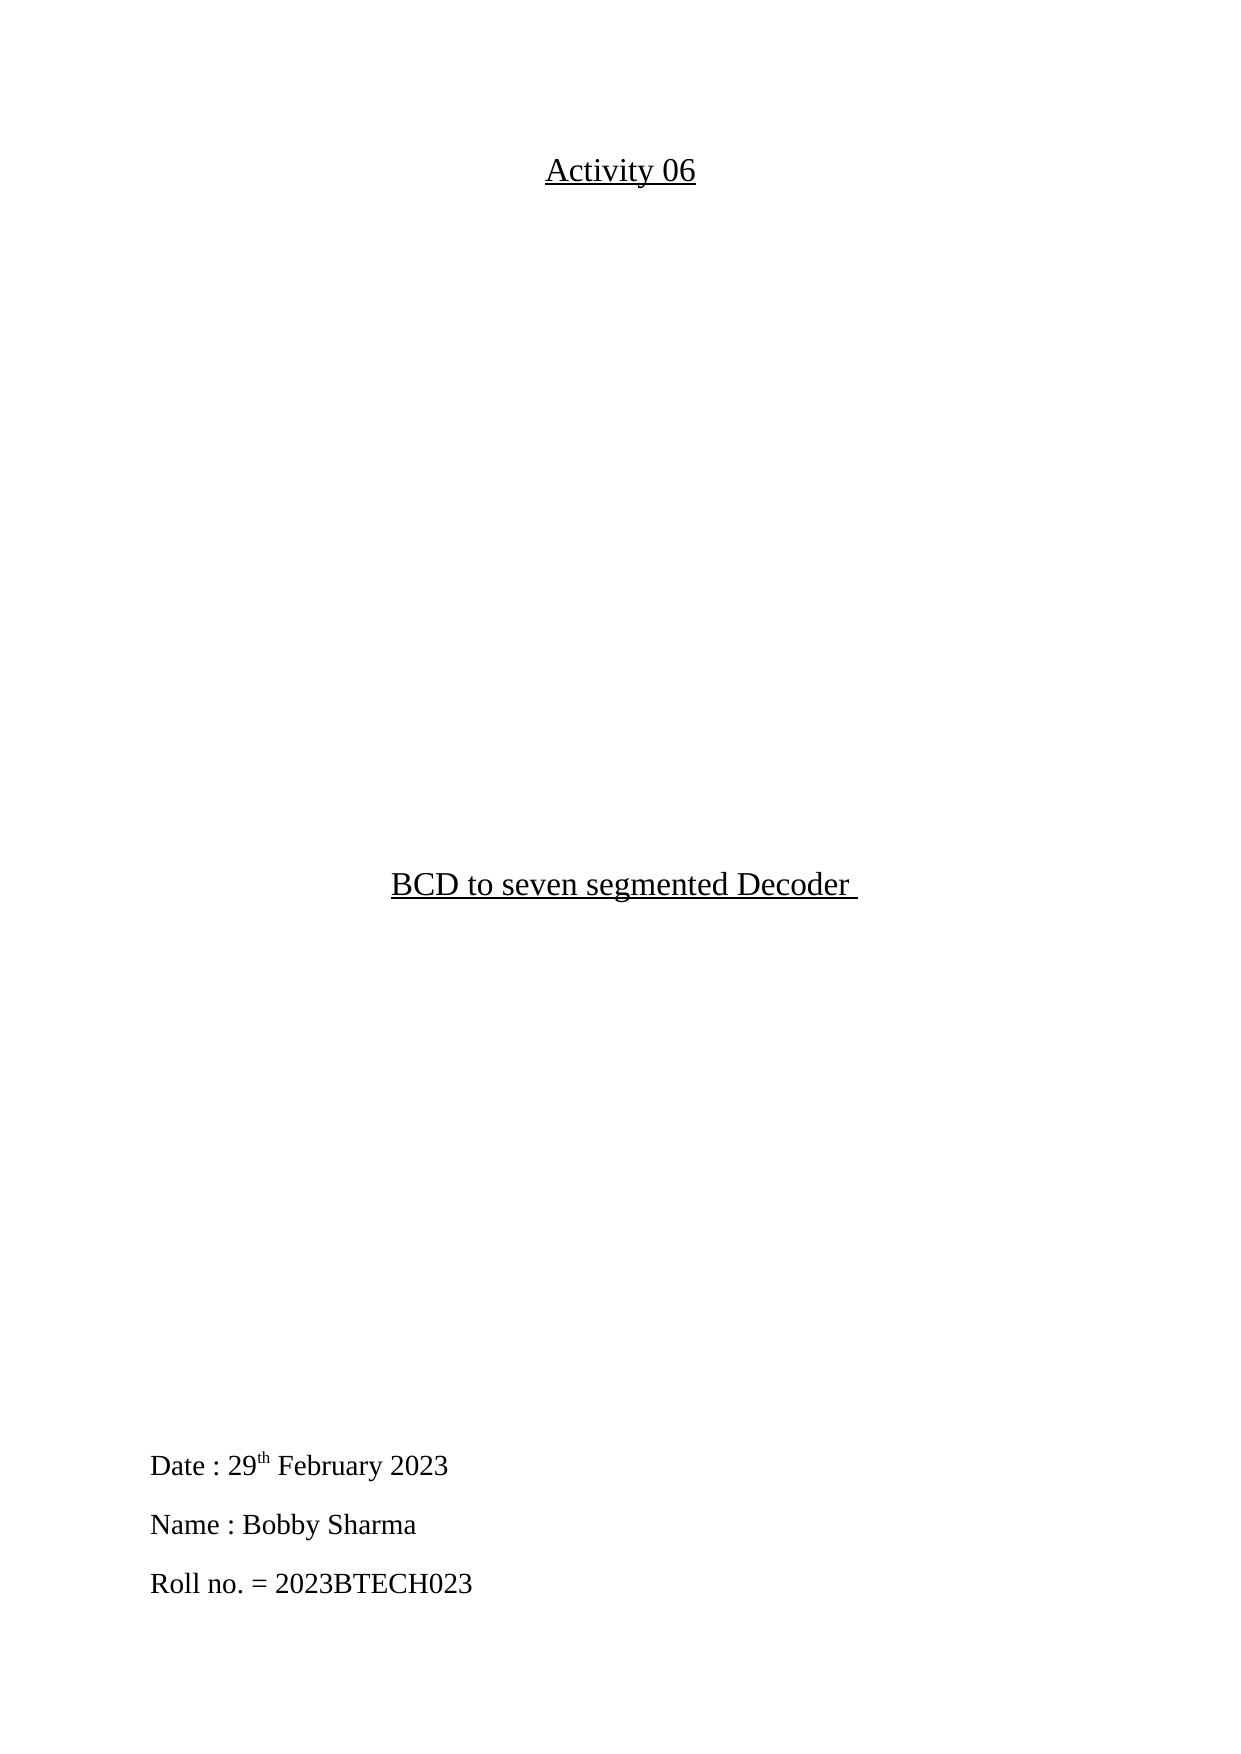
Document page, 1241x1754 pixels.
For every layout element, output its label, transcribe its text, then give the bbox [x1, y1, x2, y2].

text Roll no. = 2023BTECH023 [150, 1567, 1090, 1600]
text BCD to seven segmented Decoder [150, 864, 1090, 902]
text Activity 06 [150, 150, 1090, 188]
text Date : 29th February 2023 [150, 1448, 1090, 1481]
text Name : Bobby Sharma [150, 1507, 1090, 1541]
